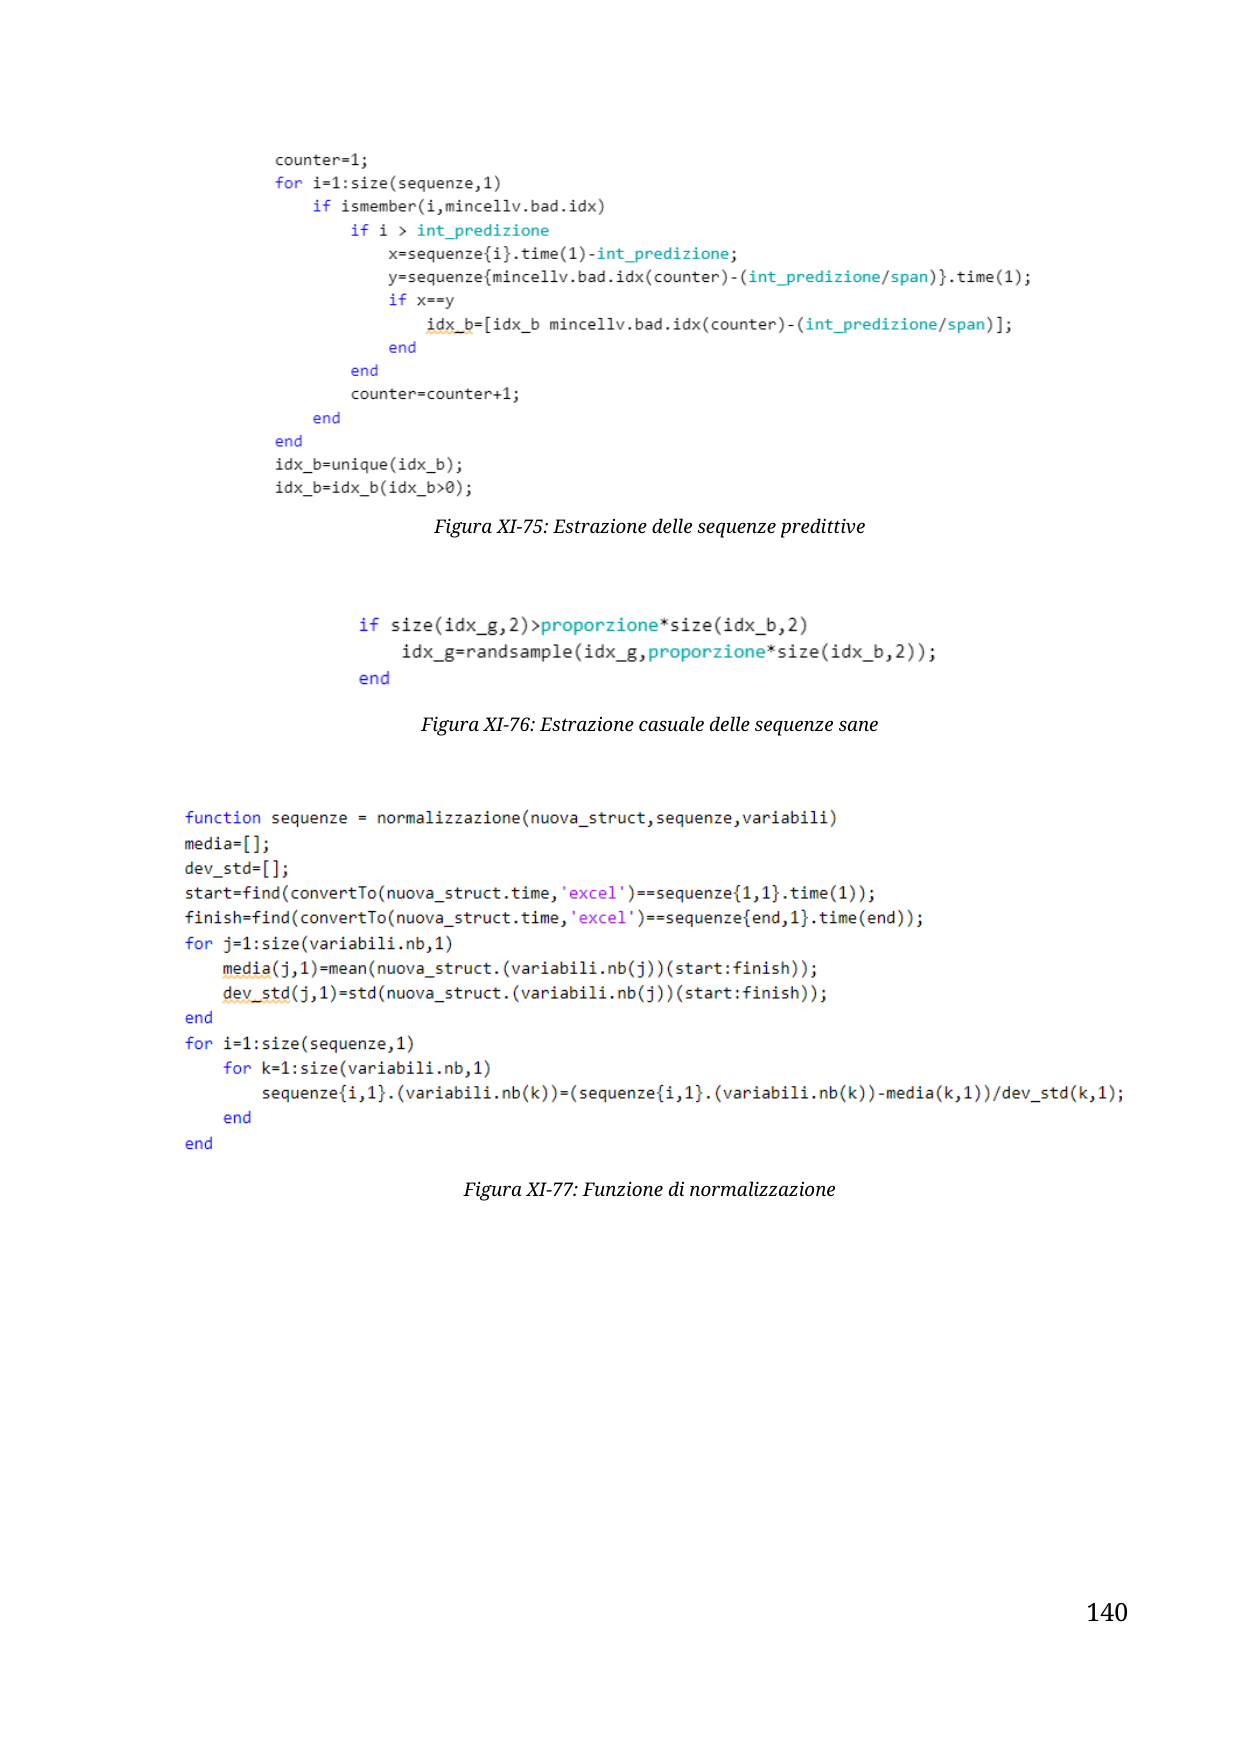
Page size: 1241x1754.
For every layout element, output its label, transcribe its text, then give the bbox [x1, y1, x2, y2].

picture [354, 602, 945, 699]
picture [265, 150, 1034, 501]
picture [177, 800, 1123, 1164]
